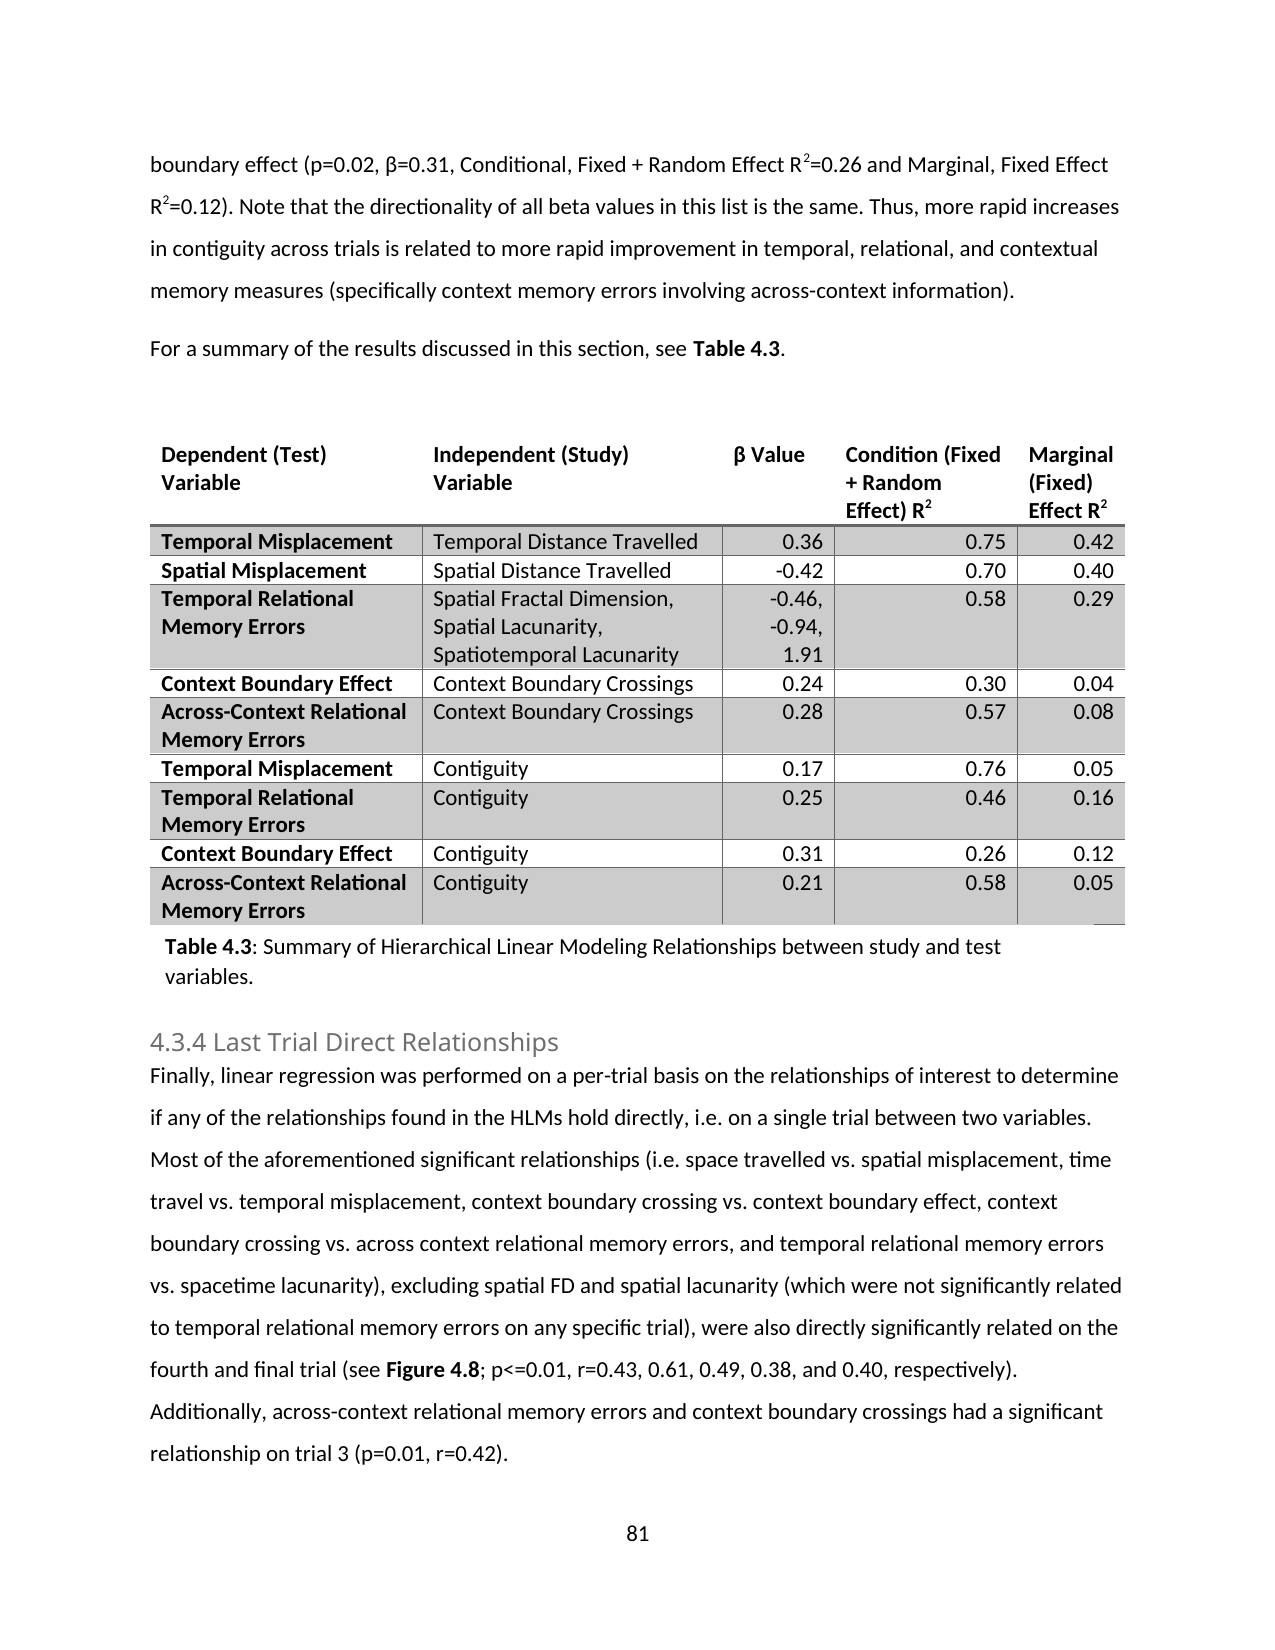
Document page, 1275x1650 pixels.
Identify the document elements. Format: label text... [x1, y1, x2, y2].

table_cell Across-Context Relational Memory Errors [150, 868, 422, 924]
table_header Independent (Study) Variable [422, 440, 722, 524]
table_cell 0.40 [1018, 556, 1125, 584]
table_header Marginal (Fixed) Effect R2 [1017, 440, 1125, 524]
table_cell Spatial Distance Travelled [423, 556, 722, 584]
table_cell 0.17 [723, 755, 834, 782]
table_cell 0.46 [835, 783, 1017, 839]
table_cell 0.21 [723, 868, 834, 924]
table_cell 0.08 [1018, 698, 1125, 753]
table_cell 0.31 [723, 840, 834, 867]
table_cell 0.26 [835, 840, 1017, 867]
table_cell Contiguity [423, 755, 722, 782]
table_header Condition (Fixed + Random Effect) R2 [834, 440, 1017, 524]
table_cell -0.46, -0.94, 1.91 [723, 585, 834, 668]
table_cell Context Boundary Effect [150, 840, 422, 867]
table_cell Temporal Misplacement [150, 527, 422, 555]
table_cell 0.24 [723, 670, 834, 697]
table_cell 0.70 [835, 556, 1017, 584]
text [150, 150, 1125, 304]
table_cell -0.42 [723, 556, 834, 584]
subtitle 4.3.4 Last Trial Direct Relationships [150, 1024, 1125, 1058]
table_cell 0.36 [723, 527, 834, 555]
table_cell 0.58 [835, 868, 1017, 924]
table_cell 0.28 [723, 698, 834, 753]
table_cell Contiguity [423, 783, 722, 839]
table_cell 0.05 [1018, 868, 1125, 924]
table_header Dependent (Test) Variable [150, 440, 422, 524]
table_cell Context Boundary Crossings [423, 698, 722, 753]
table_cell 0.25 [723, 783, 834, 839]
table_cell 0.12 [1018, 840, 1125, 867]
table_cell Contiguity [423, 840, 722, 867]
table_header β Value [722, 440, 834, 524]
table_cell 0.16 [1018, 783, 1125, 839]
table_cell 0.75 [835, 527, 1017, 555]
table_cell Temporal Relational Memory Errors [150, 585, 422, 668]
text For a summary of the results discussed in this section, see Table 4.3. [150, 334, 1125, 363]
text Finally, linear regression was performed on a per-trial basis on the relationships of interest to determine if any of the relationships found in the HLMs hold directly, i.e. on a single trial between two variables. Most of the aforementioned significant relationships (i.e. space travelled vs. spatial misplacement, time travel vs. temporal misplacement, context boundary crossing vs. context boundary effect, context boundary crossing vs. across context relational memory errors, and temporal relational memory errors vs. spacetime lacunarity), excluding spatial FD and spatial lacunarity (which were not significantly related to temporal relational memory errors on any specific trial), were also directly significantly related on the fourth and final trial (see Figure 4.8; p<=0.01, r=0.43, 0.61, 0.49, 0.38, and 0.40, respectively). Additionally, across-context relational memory errors and context boundary crossings had a significant relationship on trial 3 (p=0.01, r=0.42). [150, 1061, 1125, 1467]
table_cell Spatial Misplacement [150, 556, 422, 584]
table_cell 0.58 [835, 585, 1017, 668]
table_cell 0.42 [1018, 527, 1125, 555]
table_cell 0.30 [835, 670, 1017, 697]
table_cell Contiguity [423, 868, 722, 924]
table_cell Temporal Distance Travelled [423, 527, 722, 555]
table_cell 0.57 [835, 698, 1017, 753]
table_cell Temporal Misplacement [150, 755, 422, 782]
table_cell 0.05 [1018, 755, 1125, 782]
table_cell 0.29 [1018, 585, 1125, 668]
table_cell 0.76 [835, 755, 1017, 782]
table_cell Context Boundary Crossings [423, 670, 722, 697]
table_cell Across-Context Relational Memory Errors [150, 698, 422, 753]
table_cell 0.04 [1018, 670, 1125, 697]
table_cell Temporal Relational Memory Errors [150, 783, 422, 839]
table_cell Context Boundary Effect [150, 670, 422, 697]
table_cell Spatial Fractal Dimension, Spatial Lacunarity, Spatiotemporal Lacunarity [423, 585, 722, 668]
